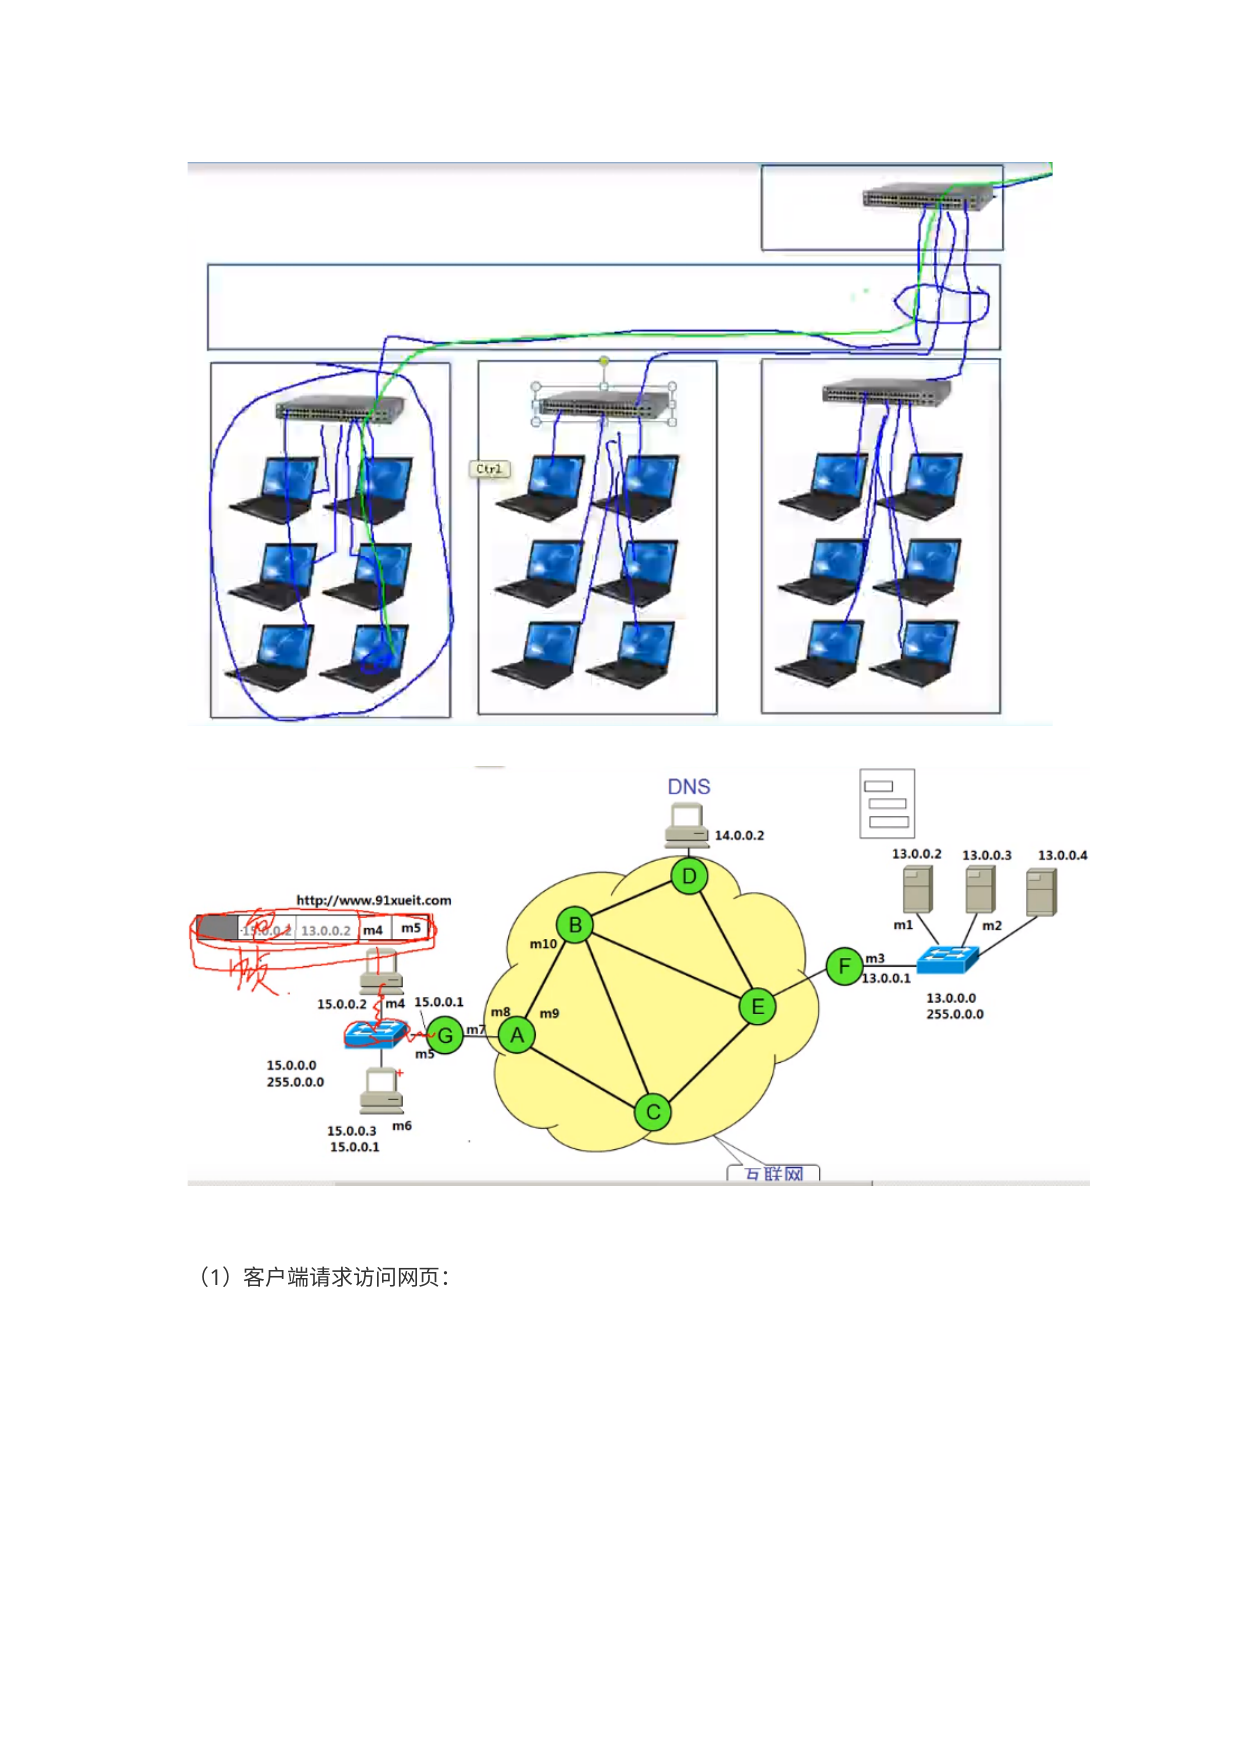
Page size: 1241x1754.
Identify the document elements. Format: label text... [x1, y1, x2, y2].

text （1）客户端请求访问网页： [187, 1259, 1053, 1292]
picture [187, 162, 1053, 726]
picture [187, 766, 1090, 1186]
